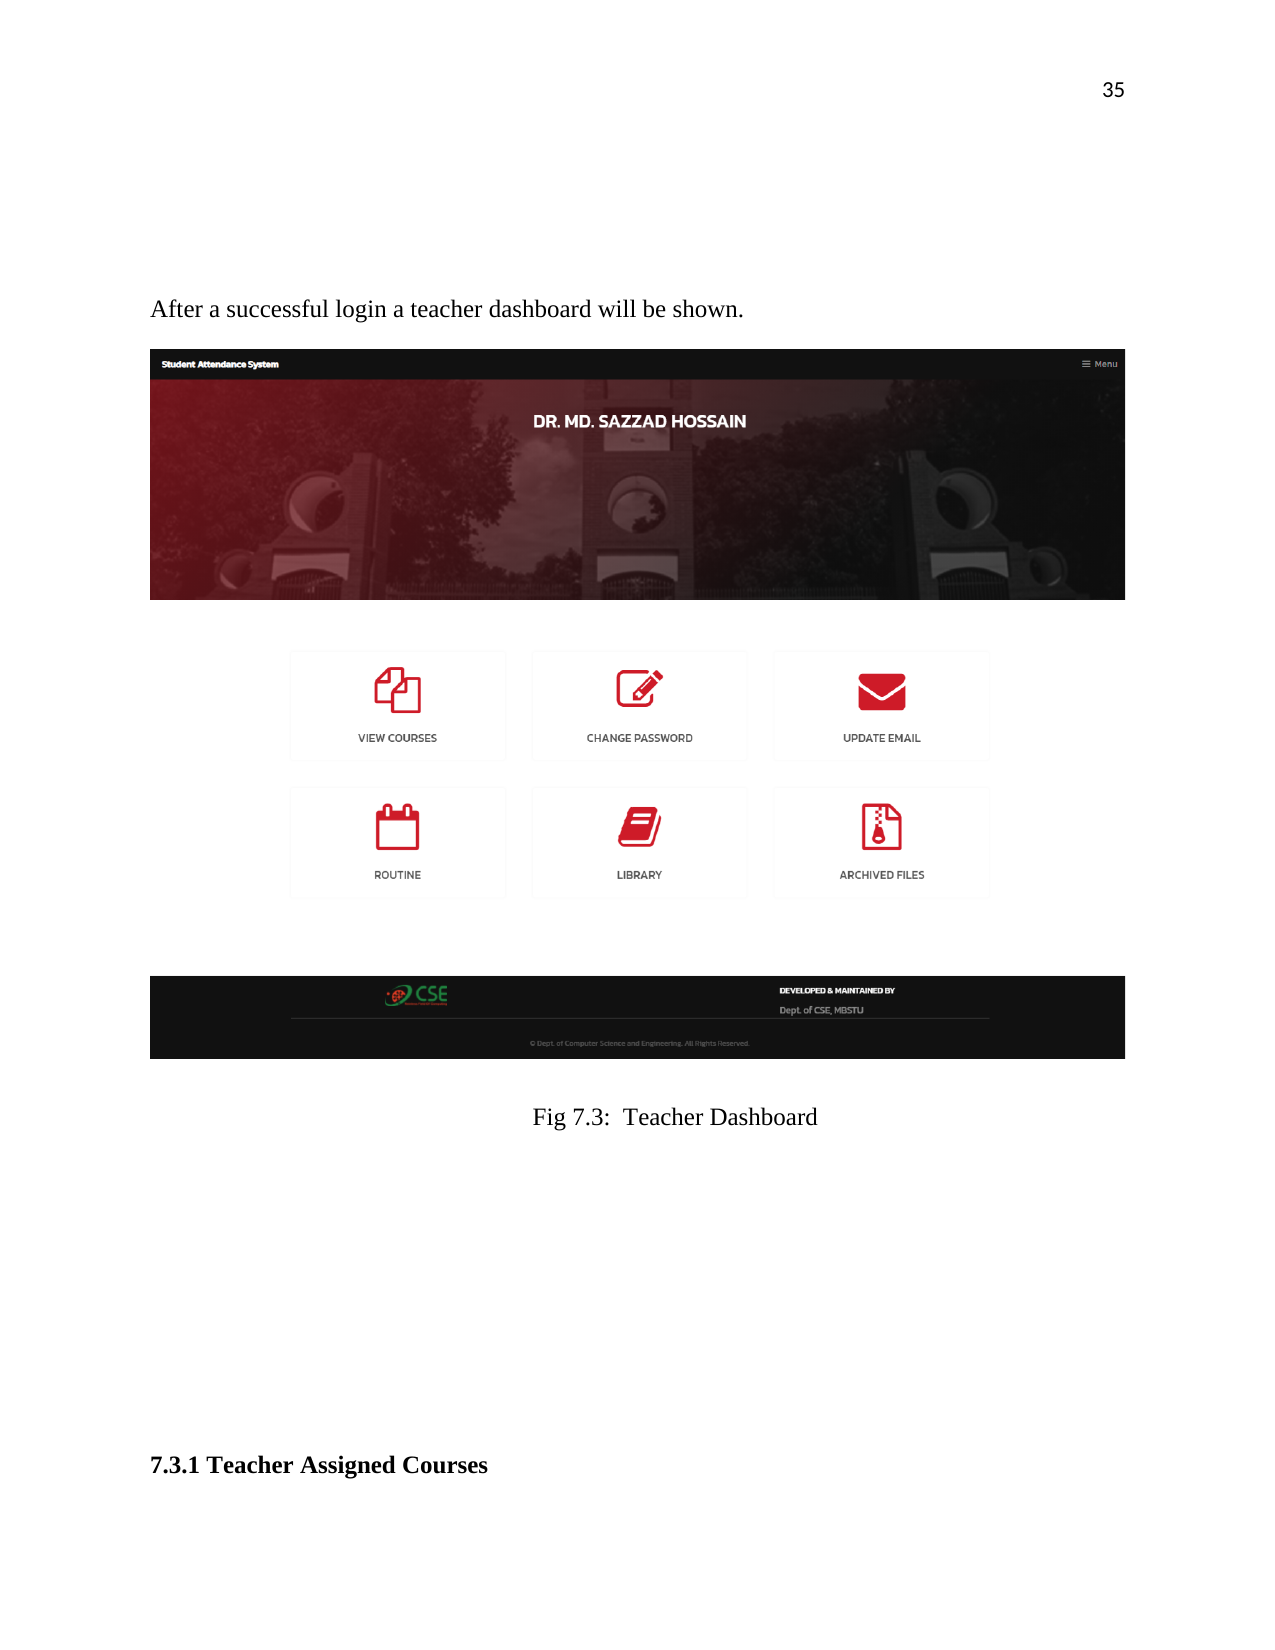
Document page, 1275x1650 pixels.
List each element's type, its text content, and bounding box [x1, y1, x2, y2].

picture [150, 349, 1125, 1059]
text 7.3.1 Teacher Assigned Courses [150, 1450, 1125, 1478]
text After a successful login a teacher dashboard will be shown. [150, 294, 1125, 322]
text Fig 7.3: Teacher Dashboard [225, 1102, 1125, 1131]
